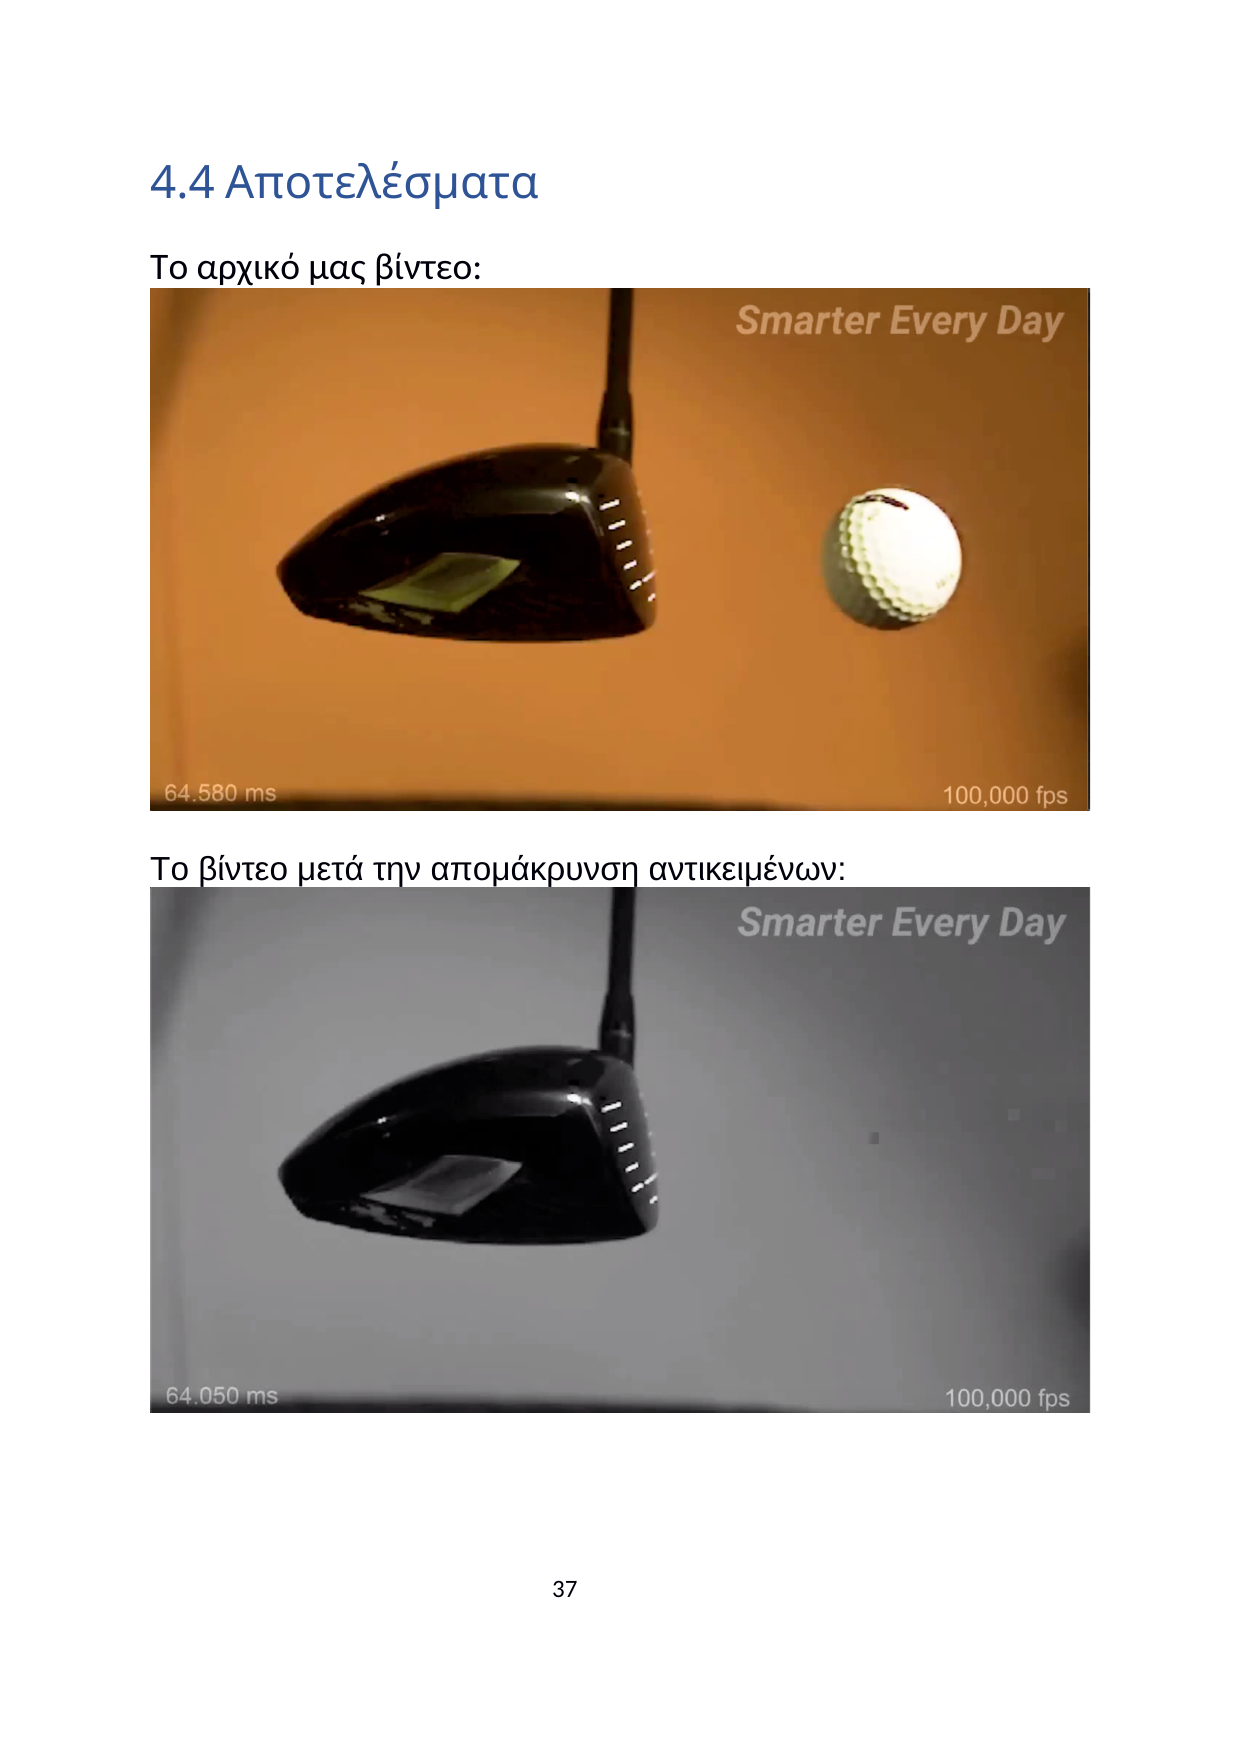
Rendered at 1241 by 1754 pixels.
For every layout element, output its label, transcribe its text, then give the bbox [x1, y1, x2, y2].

text Το βίντεο μετά την απομάκρυνση αντικειμένων: [150, 849, 1090, 887]
subtitle Αποτελέσματα [150, 150, 1090, 212]
picture [150, 288, 1091, 811]
picture [150, 887, 1091, 1413]
text Το αρχικό μας βίντεο: [150, 243, 1090, 288]
